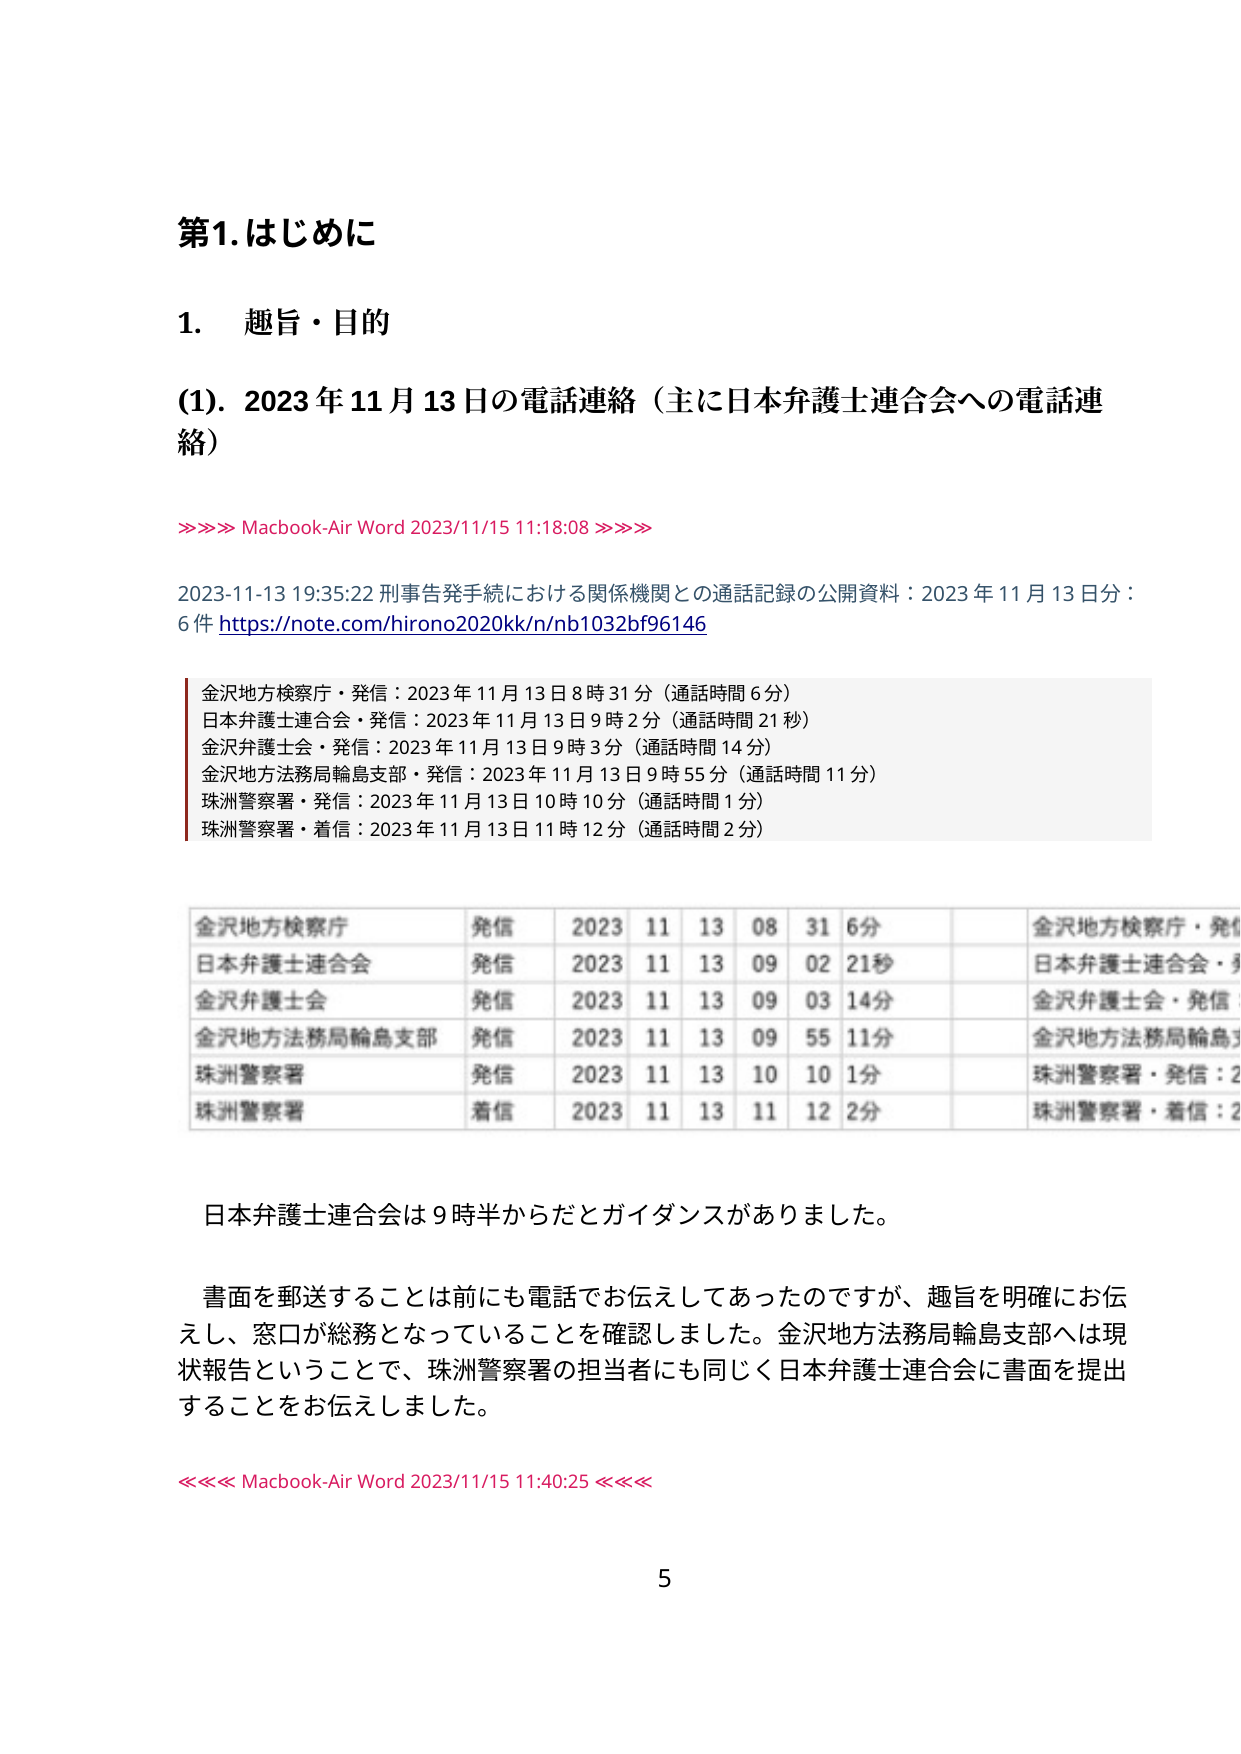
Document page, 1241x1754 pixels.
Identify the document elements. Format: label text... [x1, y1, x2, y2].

picture [177, 887, 1241, 1150]
subtitle 趣旨・目的 [177, 300, 1152, 342]
subtitle はじめに [177, 207, 1152, 255]
text 書面を郵送することは前にも電話でお伝えしてあったのですが、趣旨を明確にお伝えし、窓口が総務となっていることを確認しました。金沢地方法務局輪島支部へは現状報告ということで、珠洲警察署の担当者にも同じく日本弁護士連合会に書面を提出することをお伝えしました。 [177, 1278, 1152, 1423]
text 金沢地方検察庁・発信：2023年11月13日8時31分（通話時間6分） 日本弁護士連合会・発信：2023年11月13日9時2分（通話時間21秒） 金沢弁護士会・発信：2023年11月13日9時3分（通話時間14分） 金沢地方法務局輪島支部・発信：2023年11月13日9時55分（通話時間11分） 珠洲警察署・発信：2023年11月13日10時10分（通話時間1分） 珠洲警察署・着信：2023年11月13日11時12分（通話時間2分） [188, 678, 1152, 841]
text 日本弁護士連合会は9時半からだとガイダンスがありました。 [177, 1196, 1152, 1232]
text ≫≫≫ Macbook-Air Word 2023/11/15 11:18:08 ≫≫≫ [177, 514, 1152, 540]
text ≪≪≪ Macbook-Air Word 2023/11/15 11:40:25 ≪≪≪ [177, 1469, 1152, 1494]
subtitle 2023年11月13日の電話連絡（主に日本弁護士連合会への電話連絡） [177, 378, 1152, 462]
text 2023-11-13 19:35:22 刑事告発手続における関係機関との通話記録の公開資料：2023年11月13日分：6件 https://note.com/hirono2020kk/n/nb1032bf96146 [177, 577, 1152, 638]
